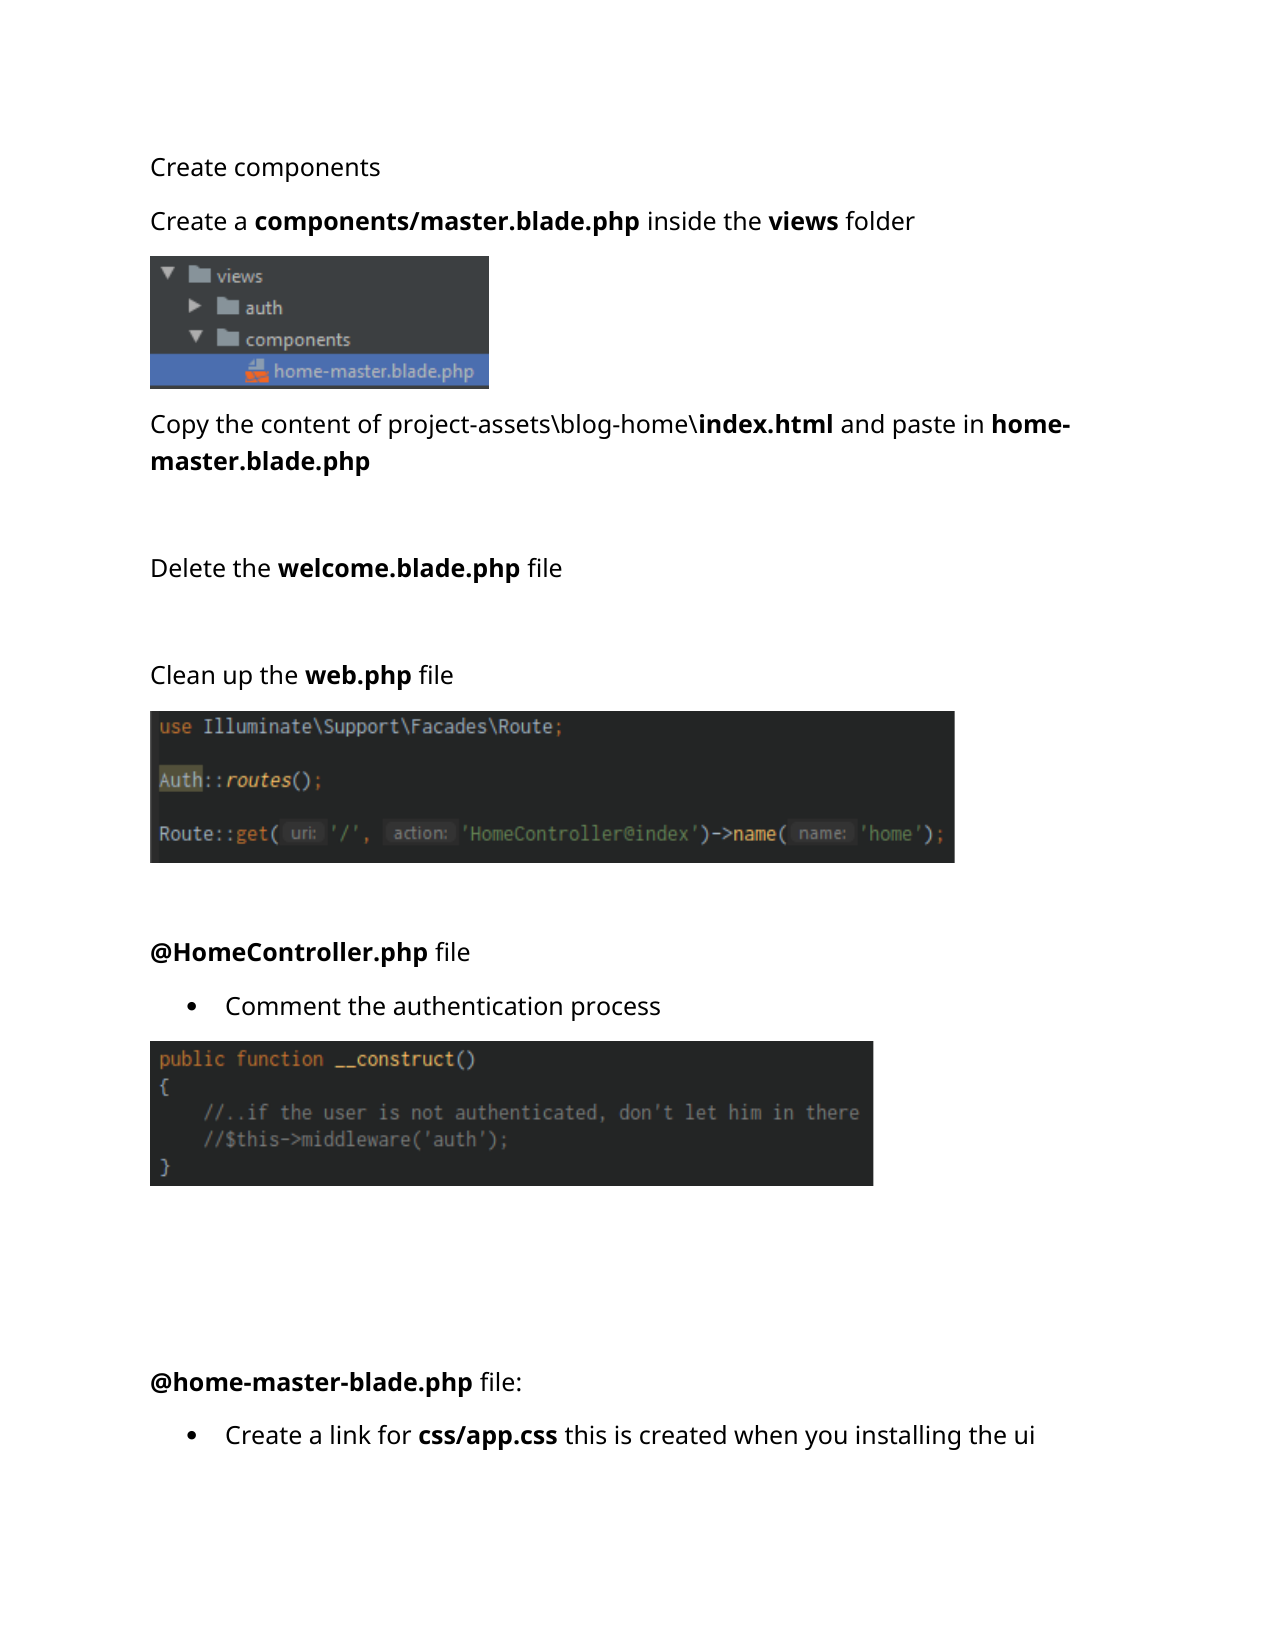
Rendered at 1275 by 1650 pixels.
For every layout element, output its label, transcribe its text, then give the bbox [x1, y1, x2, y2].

text Copy the content of project-assets\blog-home\index.html and paste in home-master.blade.php [150, 407, 1125, 478]
list Create a link for css/app.css this is created when you installing the ui [187, 1418, 1125, 1452]
picture [150, 711, 955, 863]
text Create a components/master.blade.php inside the views folder [150, 203, 1125, 237]
text @home-master-blade.php file: [150, 1364, 1125, 1399]
text Create components [150, 150, 1125, 184]
picture [150, 1041, 874, 1186]
text Clean up the web.php file [150, 657, 1125, 692]
text @HomeController.php file [150, 935, 1125, 969]
picture [150, 256, 489, 389]
list Comment the authentication process [187, 988, 1125, 1022]
text Delete the welcome.blade.php file [150, 551, 1125, 585]
